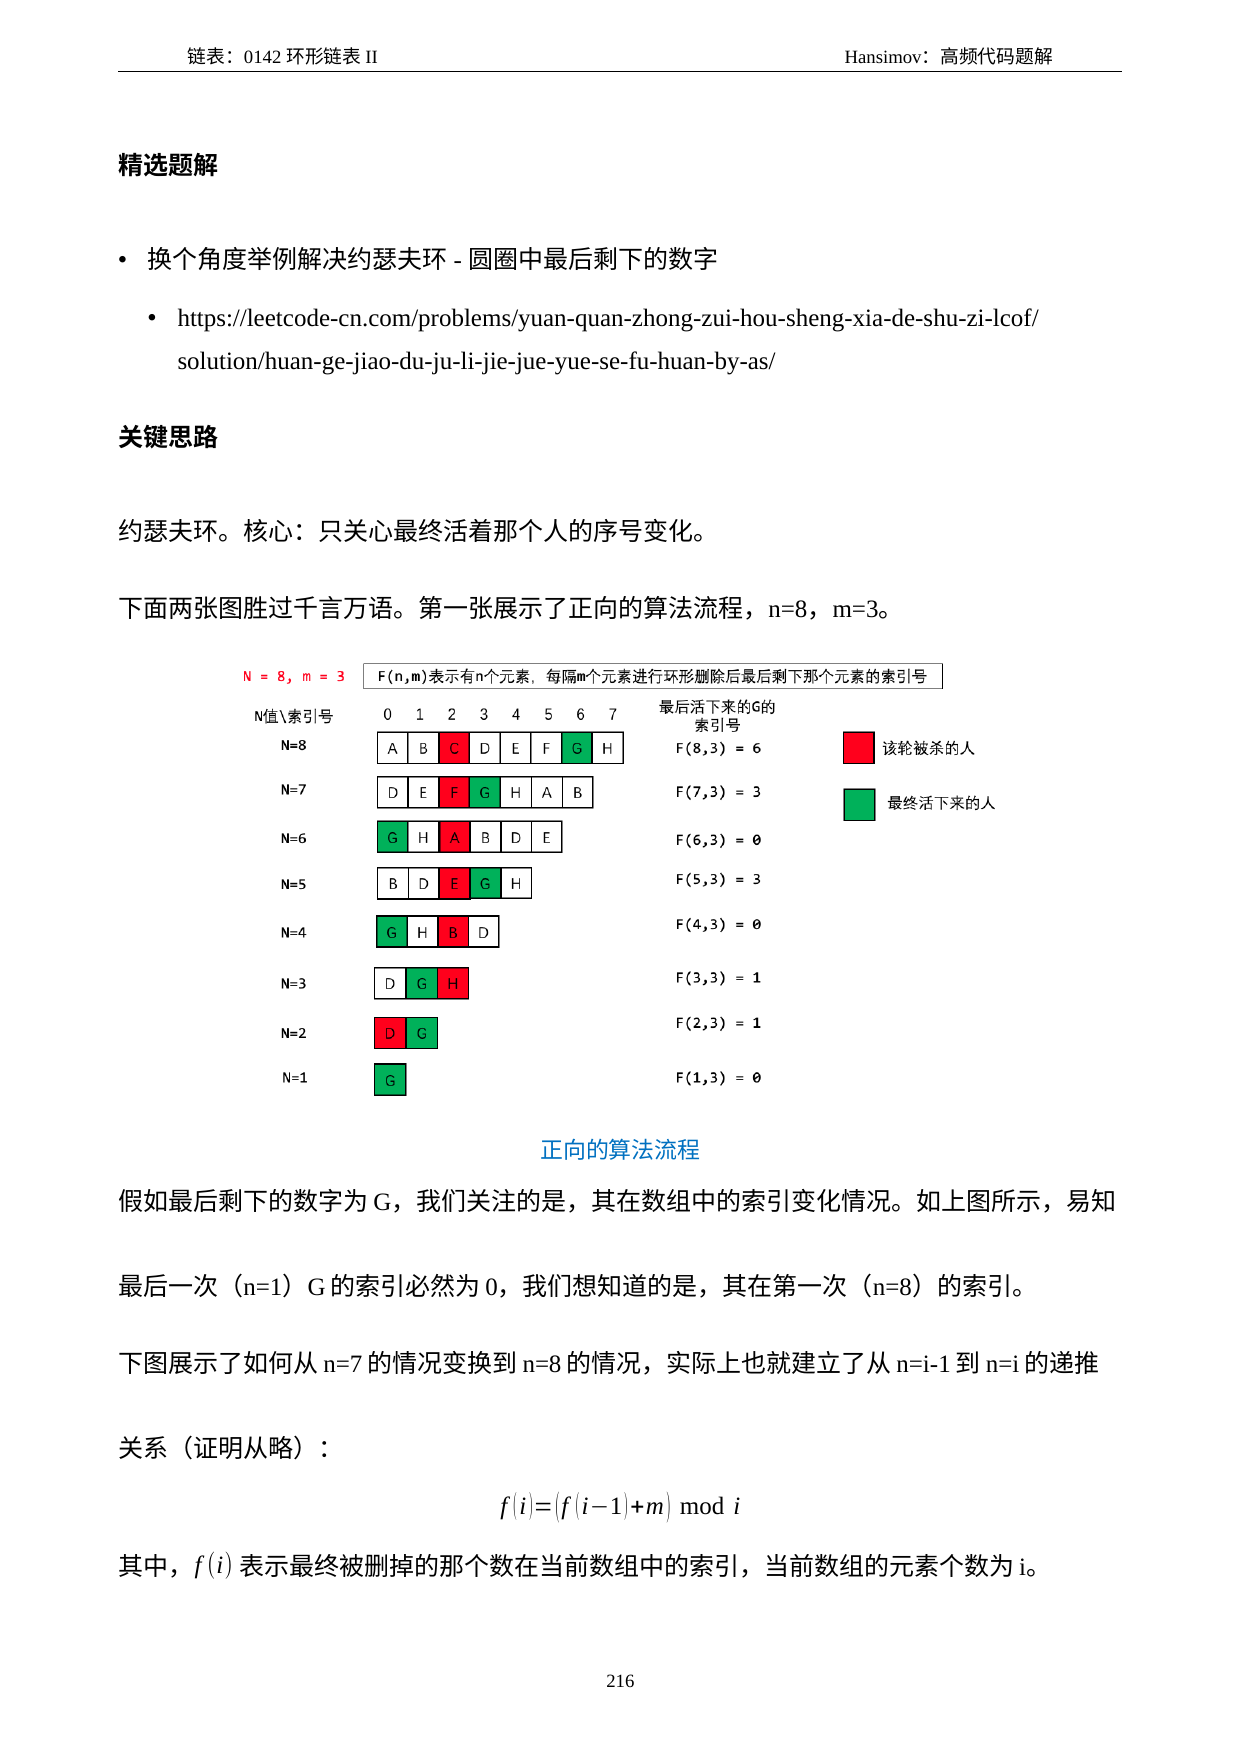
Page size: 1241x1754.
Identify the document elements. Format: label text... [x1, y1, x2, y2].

text 下图展示了如何从n=7的情况变换到n=8的情况，实际上也就建立了从n=i-1到n=i的递推关系（证明从略）： [118, 1328, 1122, 1481]
text 换个角度举例解决约瑟夫环 - 圆圈中最后剩下的数字 [118, 224, 1122, 292]
text 正向的算法流程 [118, 1132, 1122, 1166]
picture [224, 649, 1016, 1114]
text https://leetcode-cn.com/problems/yuan-quan-zhong-zui-hou-sheng-xia-de-shu-zi-lcof/solution/huan-ge-jiao-du-ju-li-jie-jue-yue-se-fu-huan-by-as/ [148, 301, 1122, 377]
text 假如最后剩下的数字为G，我们关注的是，其在数组中的索引变化情况。如上图所示，易知最后一次（n=1）G的索引必然为0，我们想知道的是，其在第一次（n=8）的索引。 [118, 1166, 1122, 1319]
text 下面两张图胜过千言万语。第一张展示了正向的算法流程，n=8，m=3。 [118, 572, 1122, 640]
text 约瑟夫环。核心：只关心最终活着那个人的序号变化。 [118, 495, 1122, 563]
text 其中， 表示最终被删掉的那个数在当前数组中的索引，当前数组的元素个数为i。 [118, 1531, 1122, 1599]
subtitle 精选题解 [118, 130, 1097, 198]
subtitle 关键思路 [118, 401, 1097, 469]
